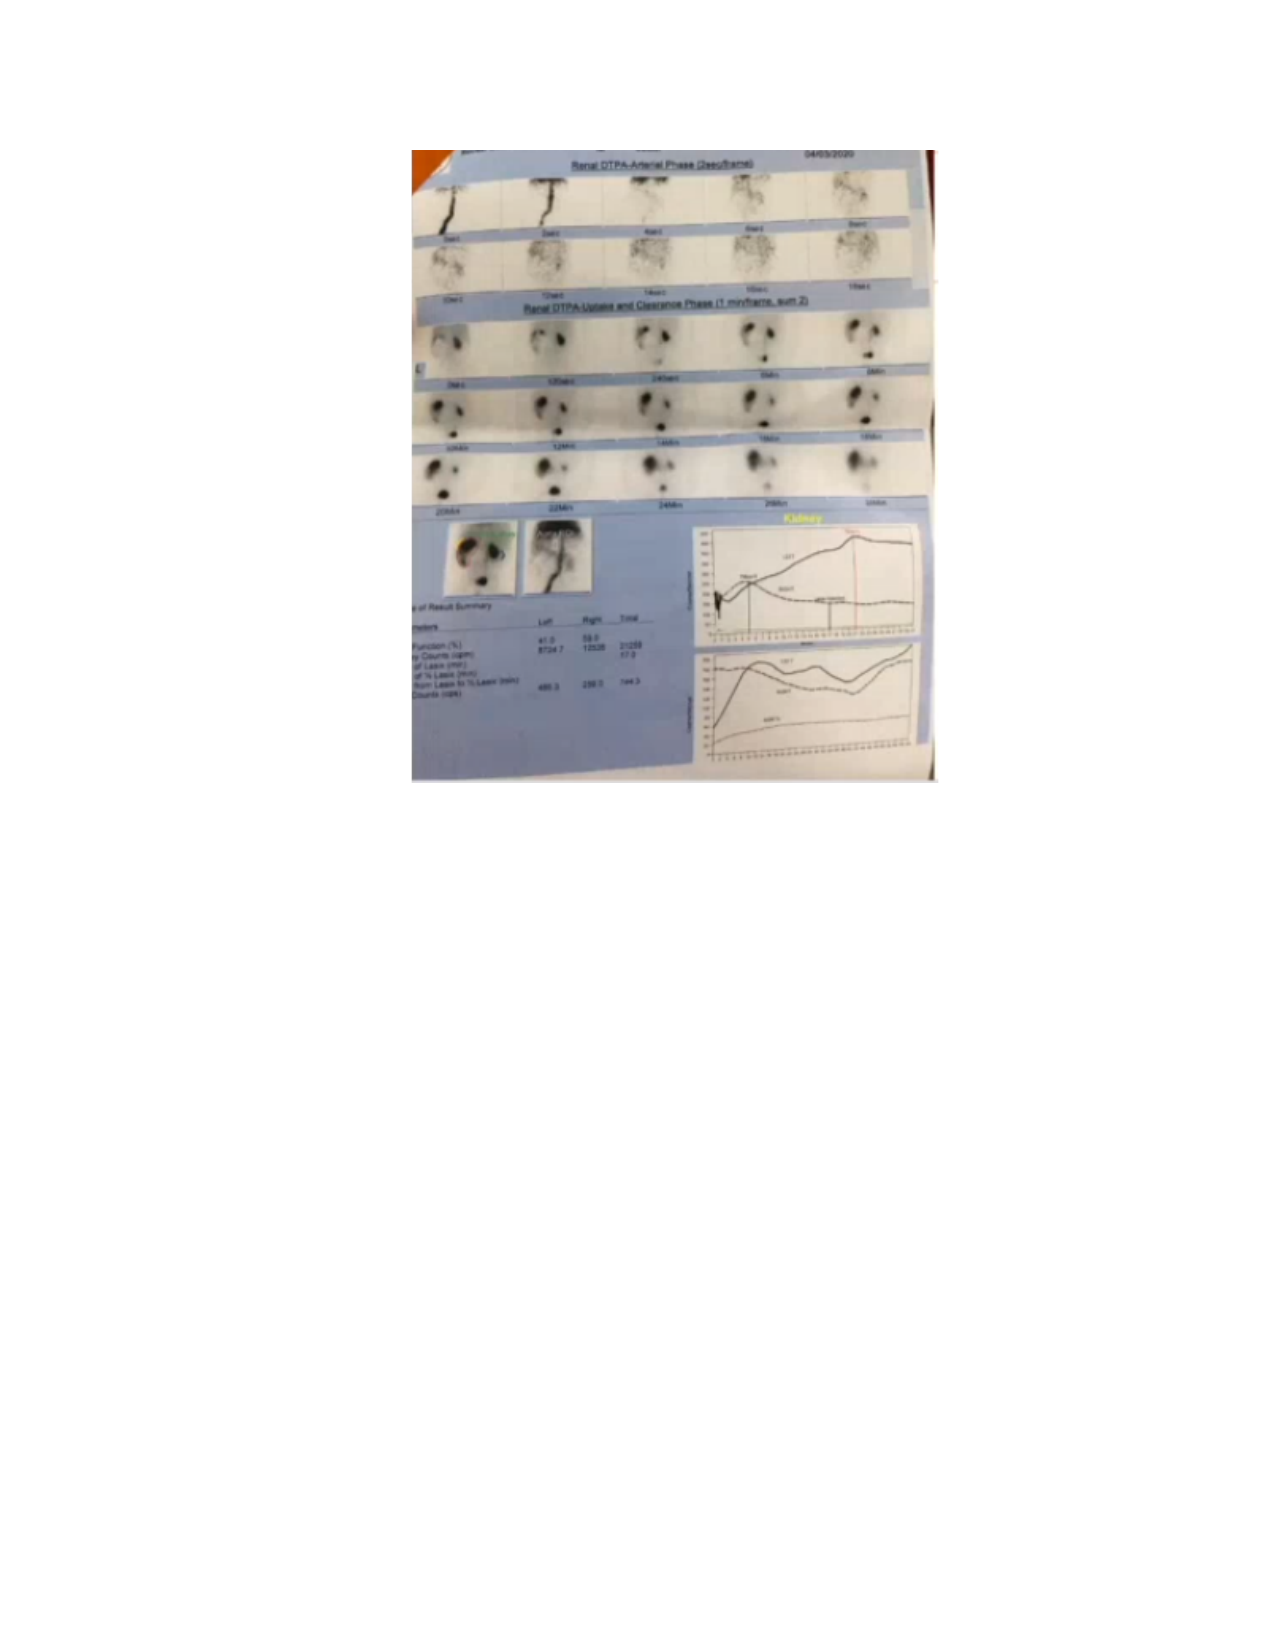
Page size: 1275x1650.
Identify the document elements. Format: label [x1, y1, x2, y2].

picture [411, 150, 939, 783]
